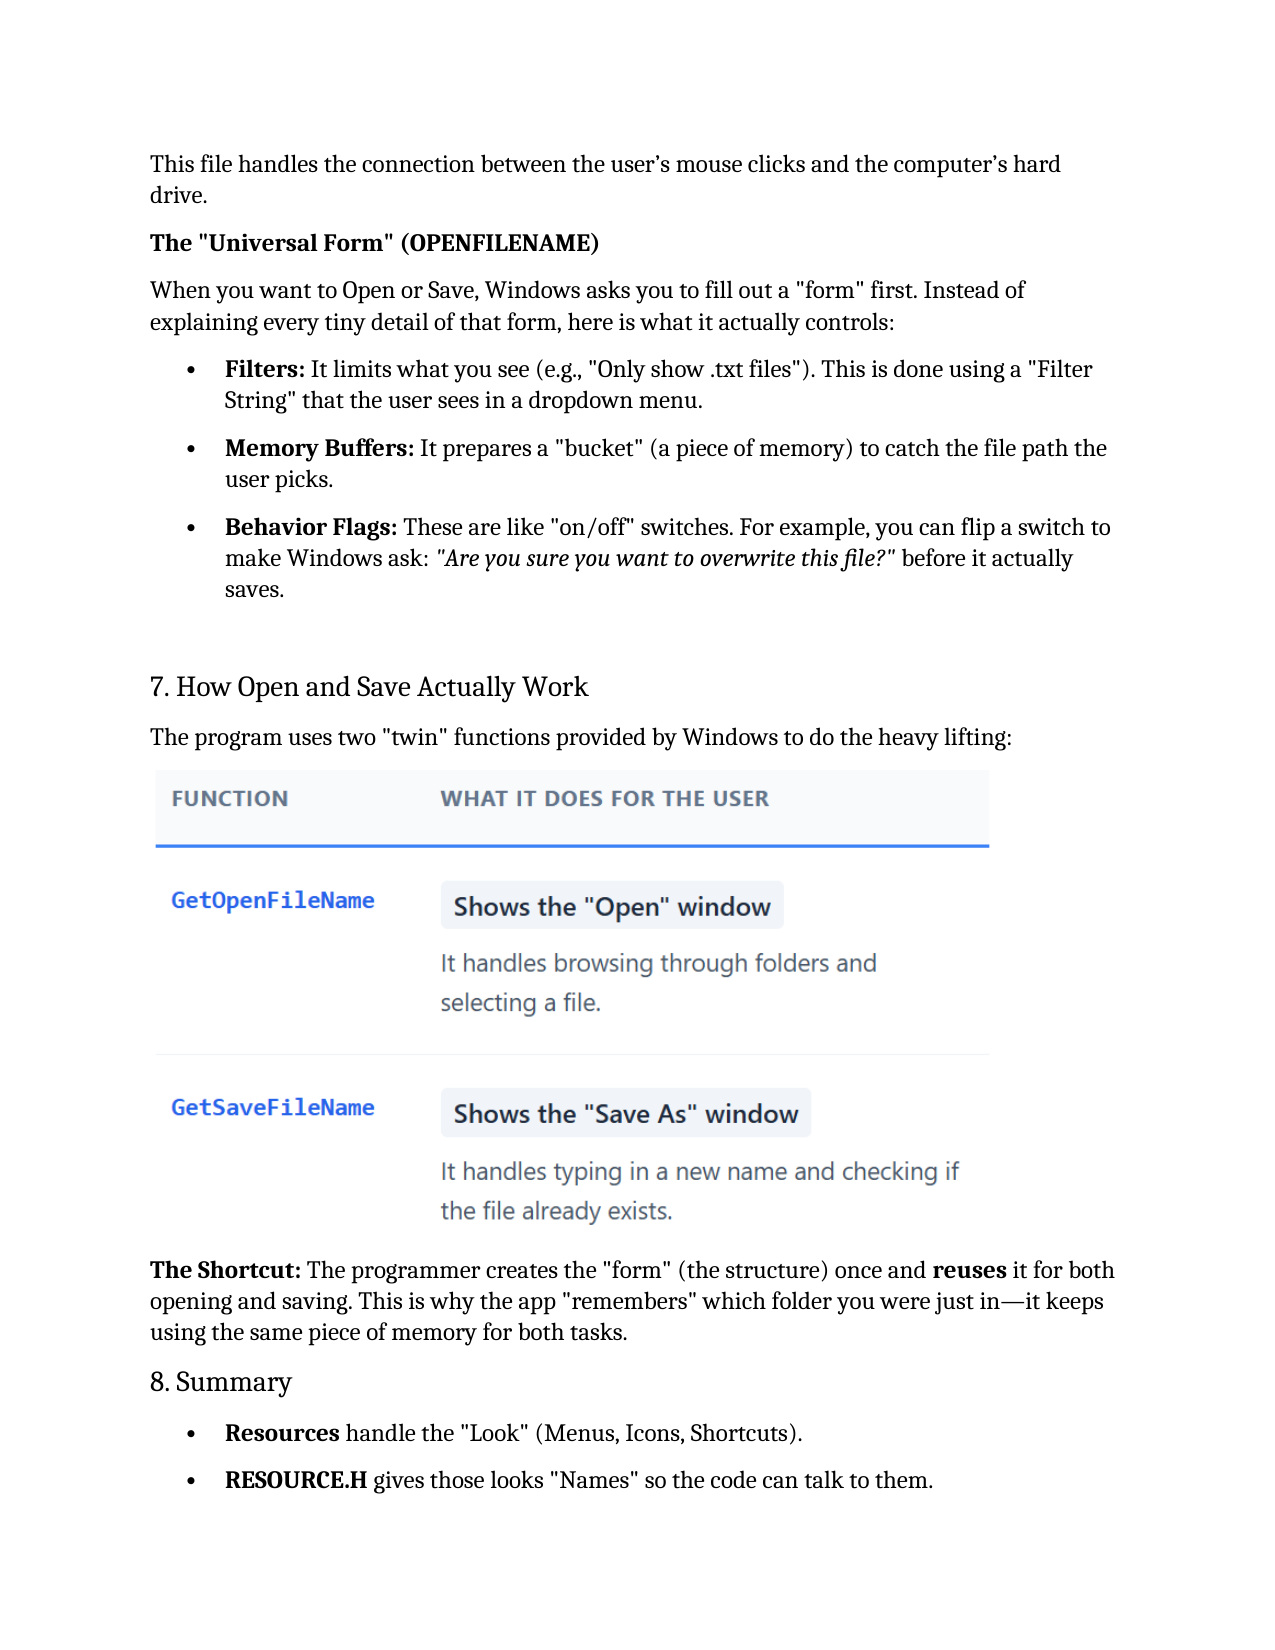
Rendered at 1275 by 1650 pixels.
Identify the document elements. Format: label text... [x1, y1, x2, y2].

list Memory Buffers: It prepares a "bucket" (a piece of memory) to catch the file path the user picks. [187, 434, 1125, 494]
text When you want to Open or Save, Windows asks you to fill out a "form" first. Instead of explaining every tiny detail of that form, here is what it actually controls: [150, 276, 1125, 336]
text The Shortcut: The programmer creates the "form" (the structure) once and reuses it for both opening and saving. This is why the app "remembers" which folder you were just in—it keeps using the same piece of memory for both tasks. [150, 1256, 1125, 1347]
text 7. How Open and Save Actually Work [150, 670, 1125, 704]
list Filters: It limits what you see (e.g., "Only show .txt files"). This is done using a "Filter String" that the user sees in a dropdown menu. [187, 355, 1125, 415]
picture [155, 770, 990, 1237]
list RESOURCE.H gives those looks "Names" so the code can talk to them. [187, 1466, 1125, 1495]
text 8. Summary [150, 1366, 1125, 1399]
text This file handles the connection between the user’s mouse clicks and the computer’s hard drive. [150, 150, 1125, 210]
text The "Universal Form" (OPENFILENAME) [150, 229, 1125, 257]
list Behavior Flags: These are like "on/off" switches. For example, you can flip a switch to make Windows ask: "Are you sure you want to overwrite this file?" before it actually saves. [187, 513, 1125, 603]
list Resources handle the "Look" (Menus, Icons, Shortcuts). [187, 1418, 1125, 1447]
text The program uses two "twin" functions provided by Windows to do the heavy lifting: [150, 723, 1125, 752]
